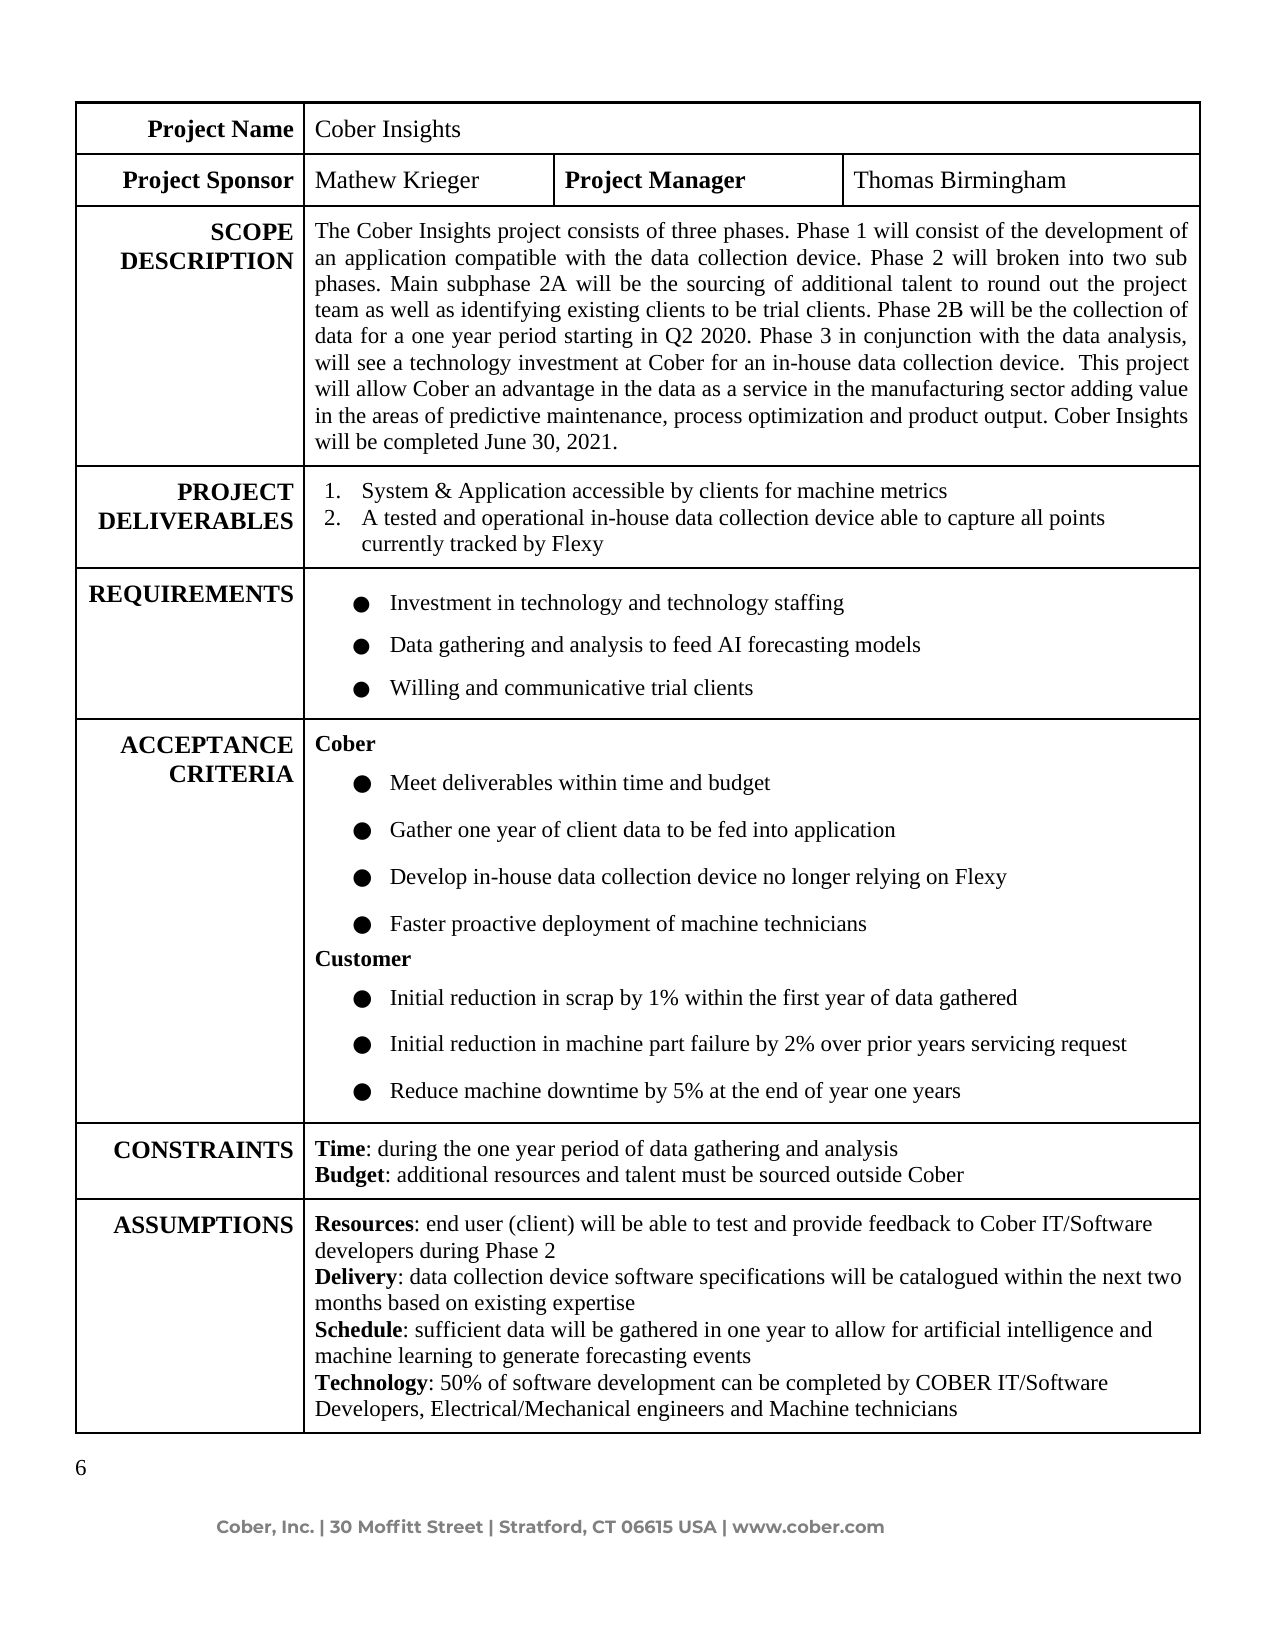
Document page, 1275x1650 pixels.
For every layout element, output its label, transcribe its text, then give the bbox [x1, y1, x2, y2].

table_cell REQUIREMENTS [77, 569, 303, 718]
table_cell ACCEPTANCE CRITERIA [77, 720, 303, 1122]
table_cell Cober Meet deliverables within time and budget Gather one year of client data to be fed into application Develop in-house data collection device no longer relying on Flexy Faster proactive deployment of machine technicians Customer Initial reduction in scrap by 1% within the first year of data gathered Initial reduction in machine part failure by 2% over prior years servicing request Reduce machine downtime by 5% at the end of year one years [305, 720, 1199, 1122]
table_cell ASSUMPTIONS [77, 1200, 303, 1432]
table_cell Time: during the one year period of data gathering and analysis Budget: additional resources and talent must be sourced outside Cober [305, 1124, 1199, 1198]
table_cell Cober Insights [305, 104, 1199, 153]
table_cell PROJECT DELIVERABLES [77, 467, 303, 567]
table_cell Project Name [77, 104, 303, 153]
table_cell Project Sponsor [77, 155, 303, 205]
table_cell The Cober Insights project consists of three phases. Phase 1 will consist of the development of an application compatible with the data collection device. Phase 2 will broken into two sub phases. Main subphase 2A will be the sourcing of additional talent to round out the project team as well as identifying existing clients to be trial clients. Phase 2B will be the collection of data for a one year period starting in Q2 2020. Phase 3 in conjunction with the data analysis, will see a technology investment at Cober for an in-house data collection device. This project will allow Cober an advantage in the data as a service in the manufacturing sector adding value in the areas of predictive maintenance, process optimization and product output. Cober Insights will be completed June 30, 2021. [305, 207, 1199, 465]
table_cell SCOPE DESCRIPTION [77, 207, 303, 465]
table_cell Thomas Birmingham [844, 155, 1199, 205]
table_cell CONSTRAINTS [77, 1124, 303, 1198]
table_cell Resources: end user (client) will be able to test and provide feedback to Cober IT/Software developers during Phase 2 Delivery: data collection device software specifications will be catalogued within the next two months based on existing expertise Schedule: sufficient data will be gathered in one year to allow for artificial intelligence and machine learning to generate forecasting events Technology: 50% of software development can be completed by COBER IT/Software Developers, Electrical/Mechanical engineers and Machine technicians [305, 1200, 1199, 1432]
table_cell Mathew Krieger [305, 155, 553, 205]
table_cell Investment in technology and technology staffing Data gathering and analysis to feed AI forecasting models Willing and communicative trial clients [305, 569, 1199, 718]
table_cell System & Application accessible by clients for machine metrics A tested and operational in-house data collection device able to capture all points currently tracked by Flexy [305, 467, 1199, 567]
table_cell Project Manager [555, 155, 842, 205]
